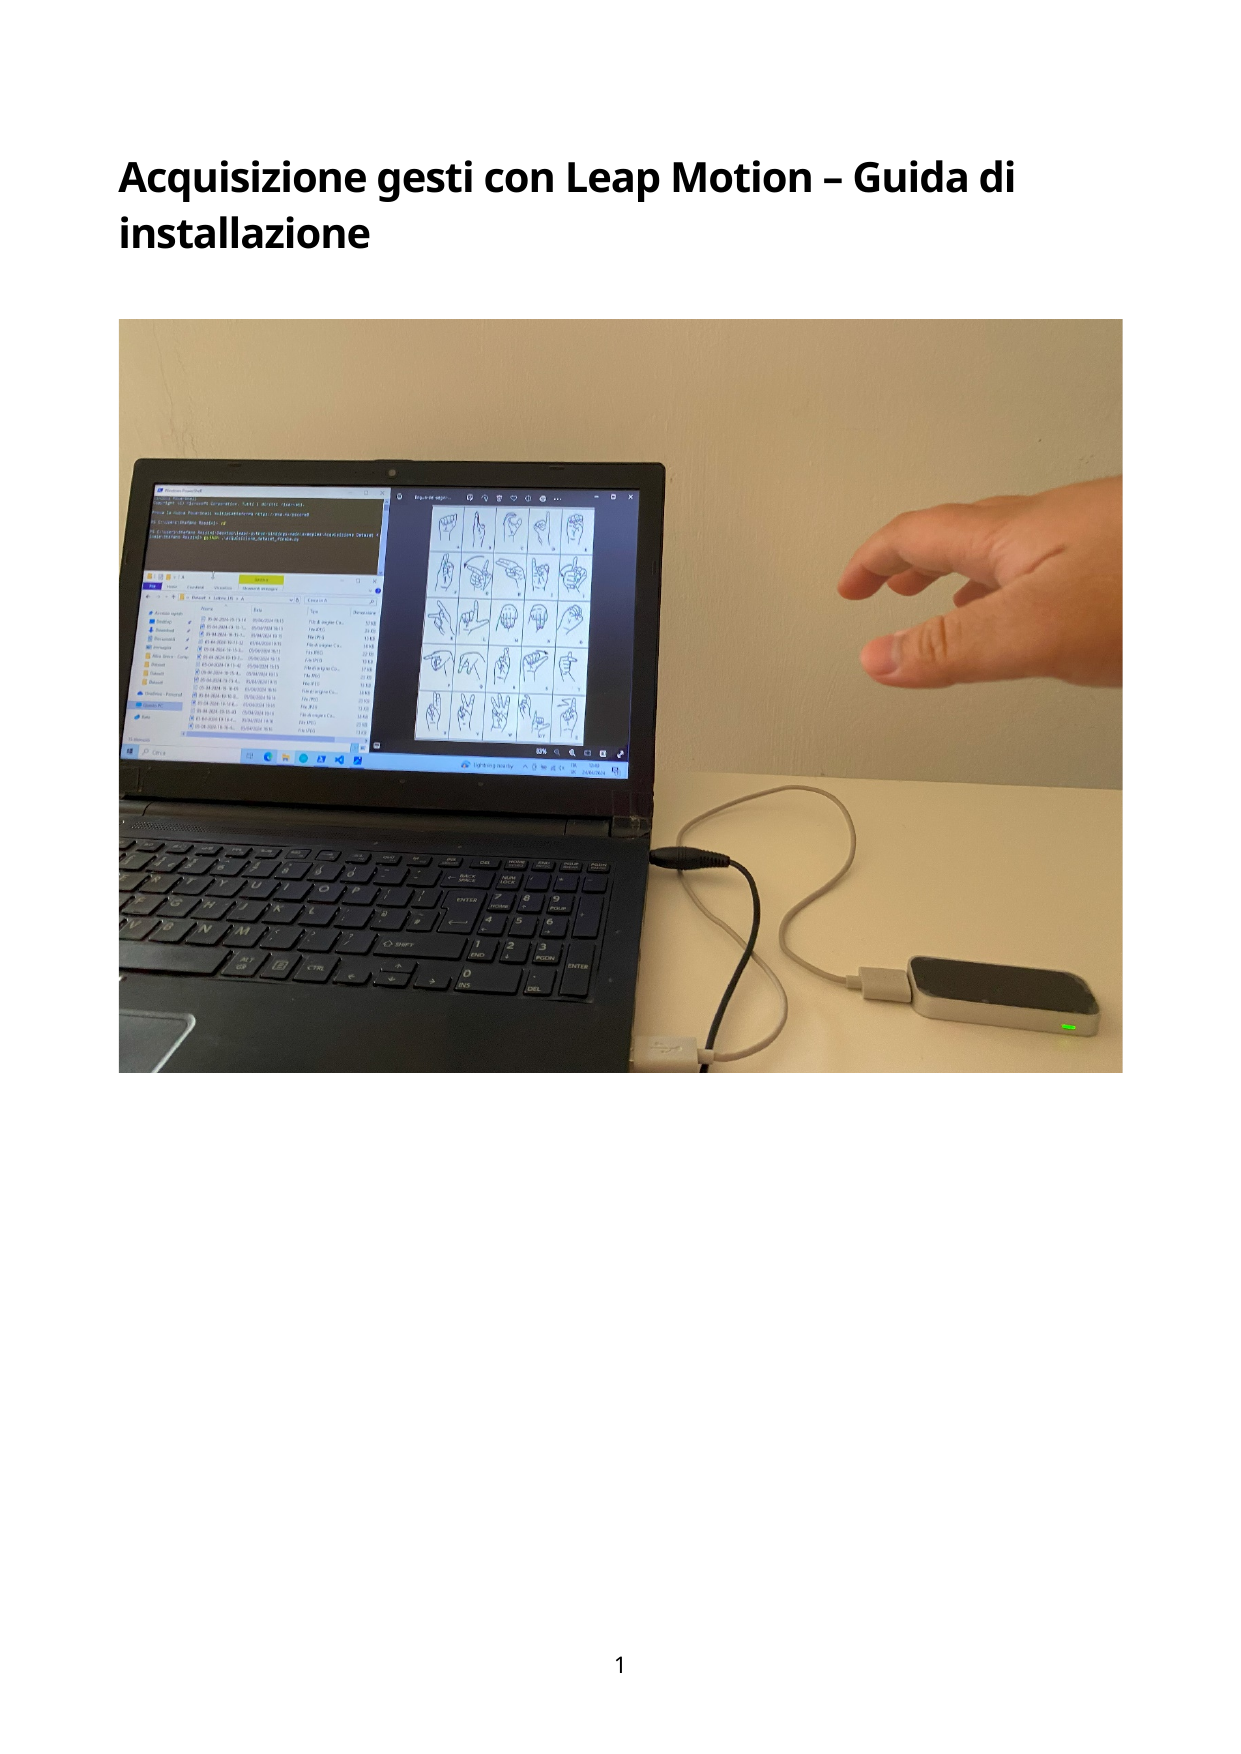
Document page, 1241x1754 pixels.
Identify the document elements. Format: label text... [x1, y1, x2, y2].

title Acquisizione gesti con Leap Motion – Guida di installazione [118, 148, 1122, 261]
picture [118, 319, 1123, 1073]
